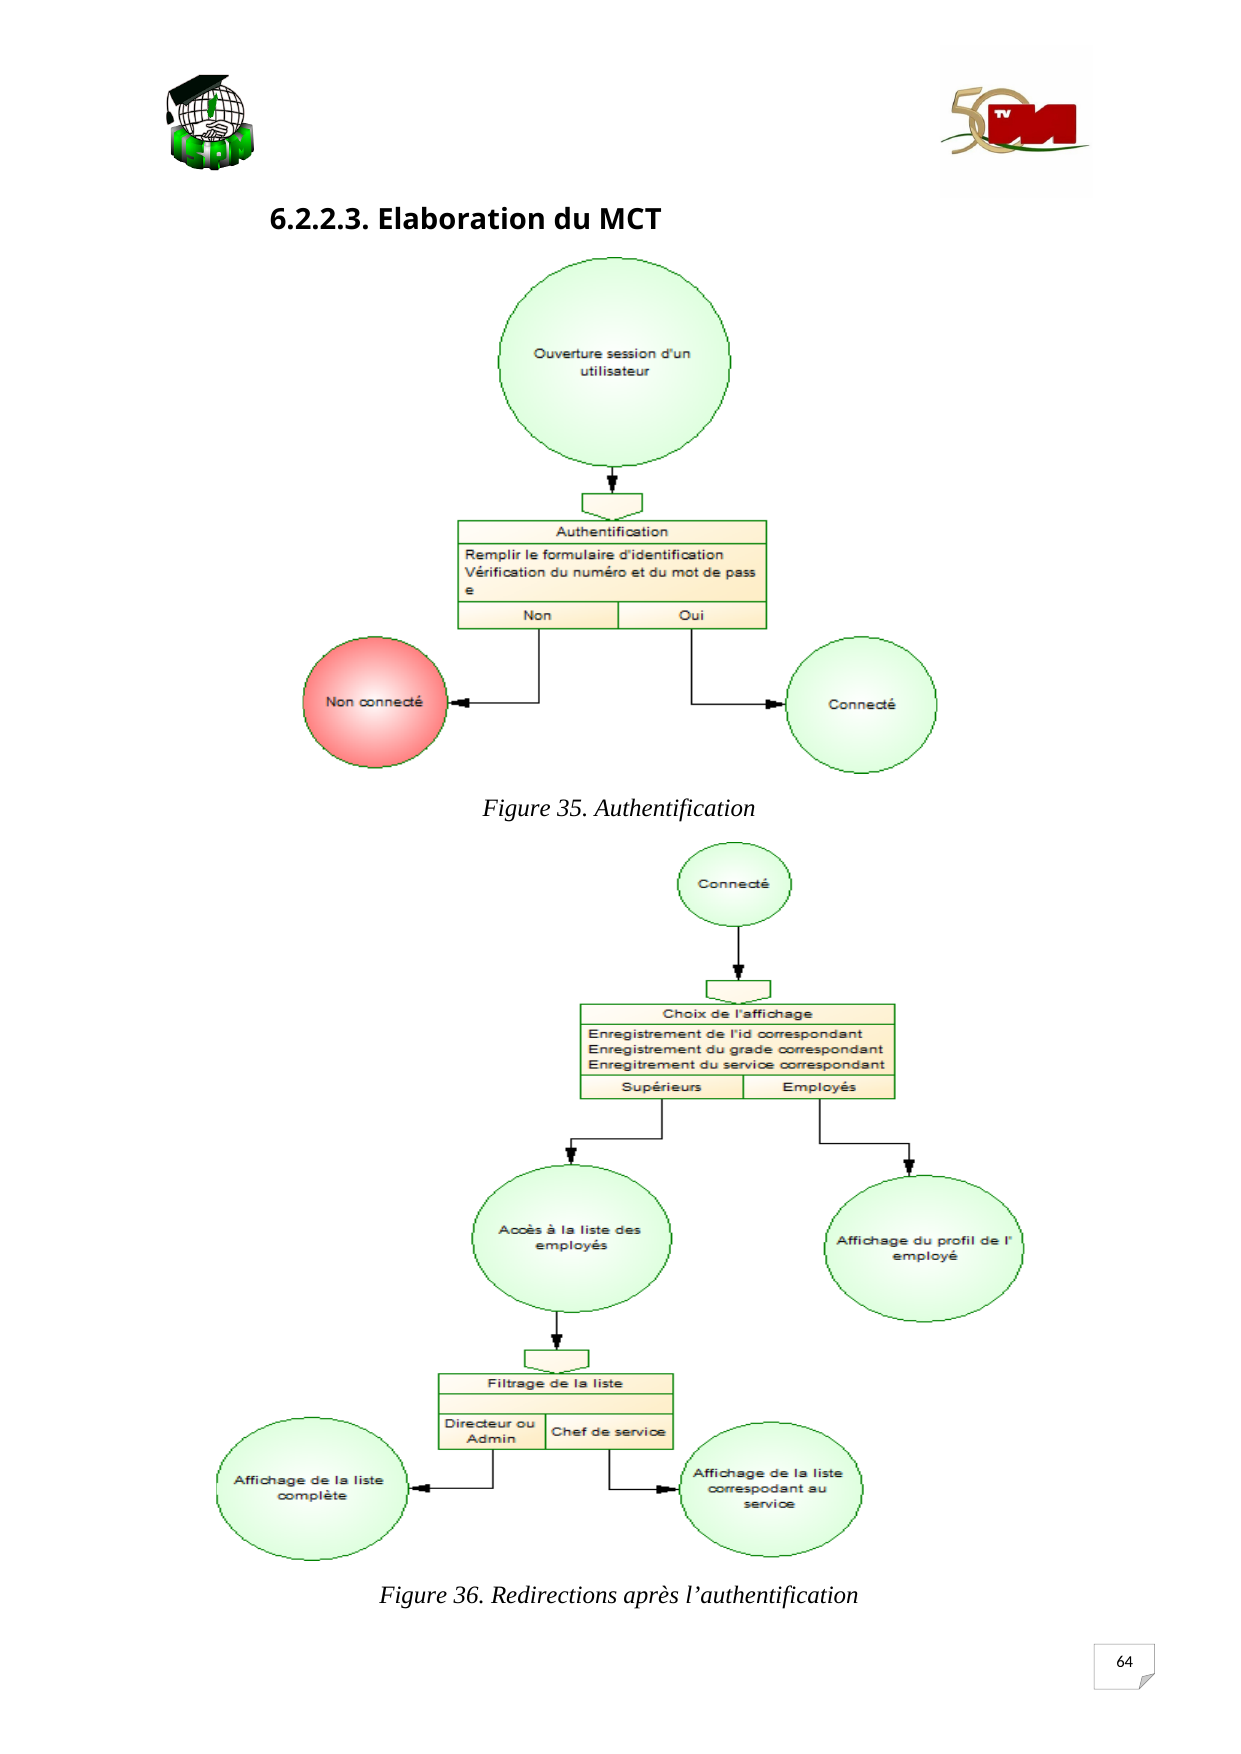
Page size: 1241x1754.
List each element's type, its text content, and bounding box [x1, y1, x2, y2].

picture [216, 842, 1025, 1561]
picture [302, 257, 938, 774]
text Figure 36. Redirections après l’authentification [148, 1580, 1093, 1609]
text Figure 35. Authentification [148, 793, 1093, 821]
picture [939, 45, 1093, 198]
list Elaboration du MCT [269, 198, 1093, 238]
picture [147, 65, 272, 198]
